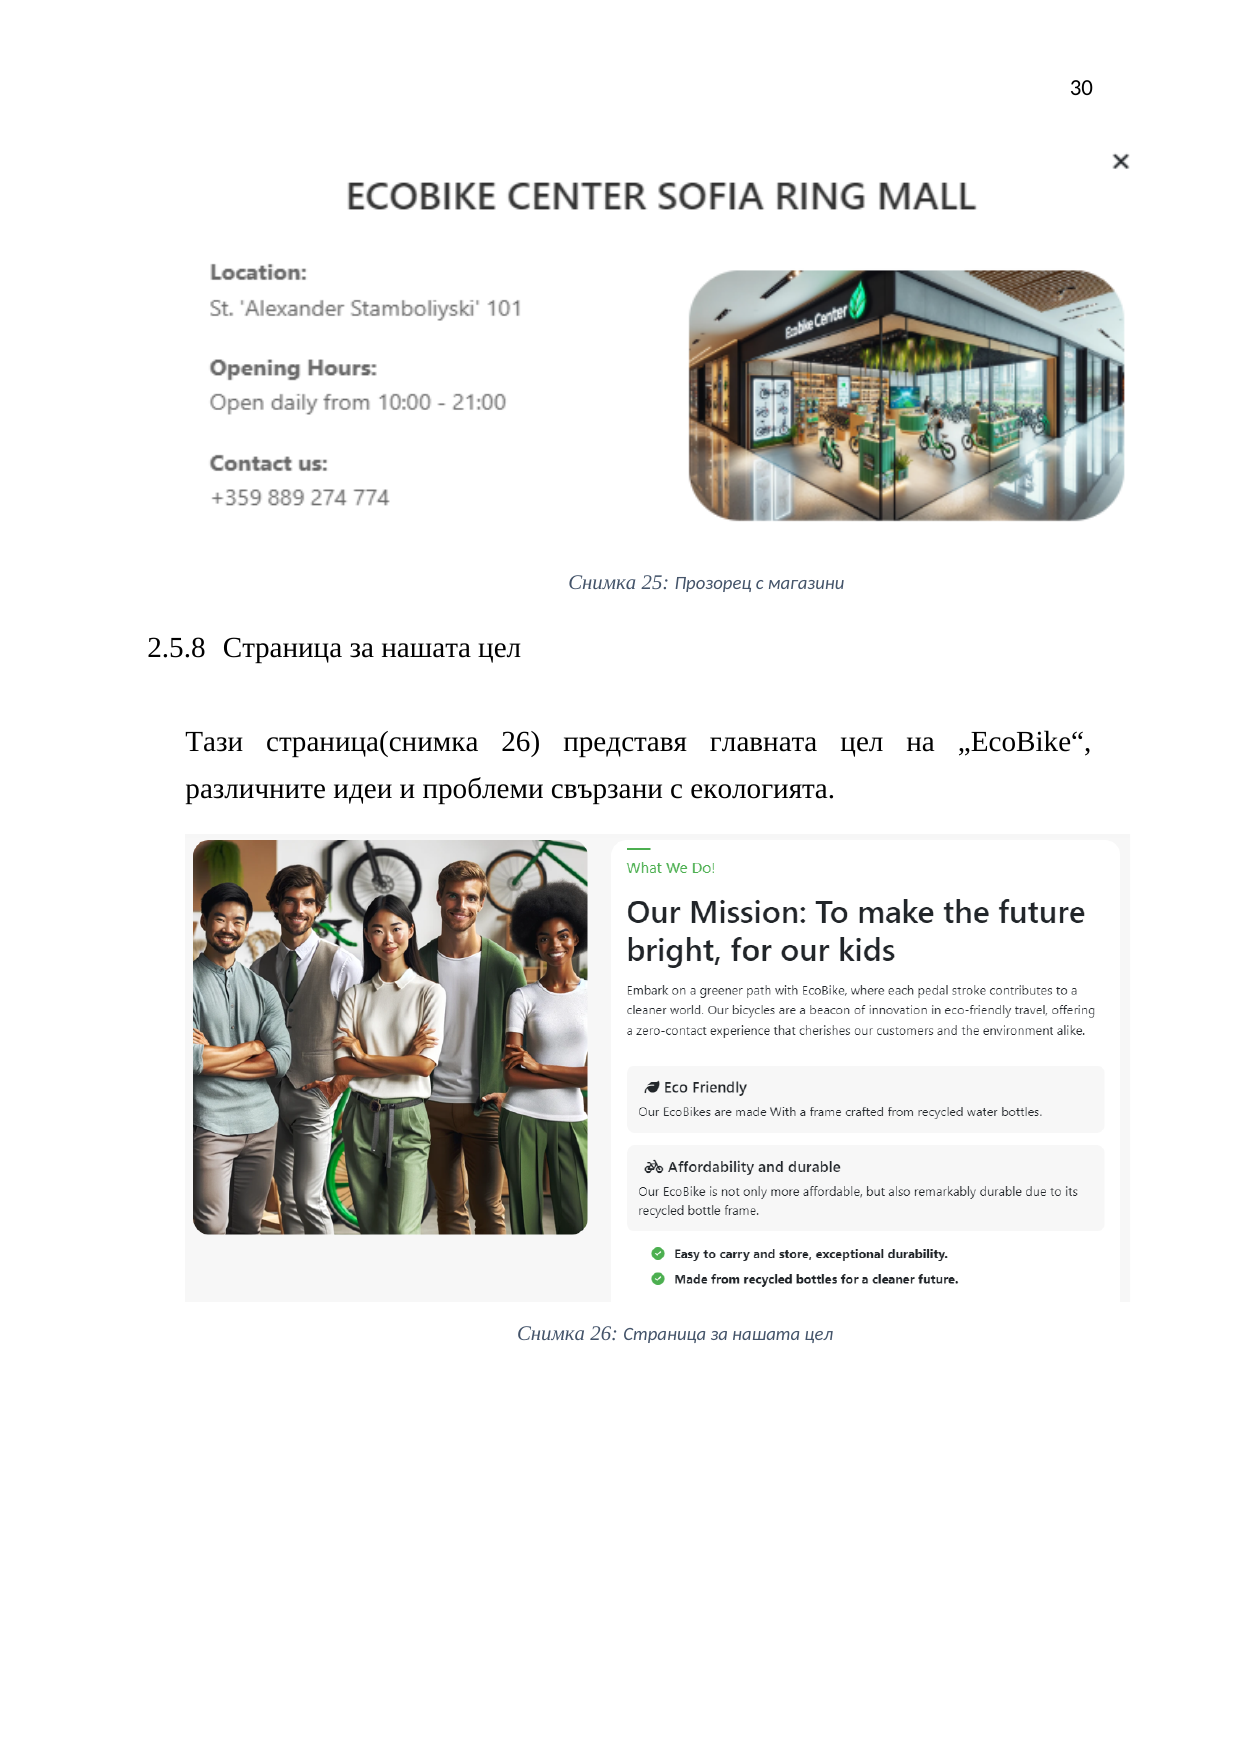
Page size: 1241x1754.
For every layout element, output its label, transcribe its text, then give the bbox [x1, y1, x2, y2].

subtitle 2.5.8 Страница за нашата цел [147, 630, 1093, 664]
picture [185, 834, 1130, 1302]
text Тази страница(снимка 26) представя главната цел на „EcoBike“, различните идеи и проблеми свързани с екологията. [185, 724, 1093, 804]
picture [185, 147, 1139, 565]
